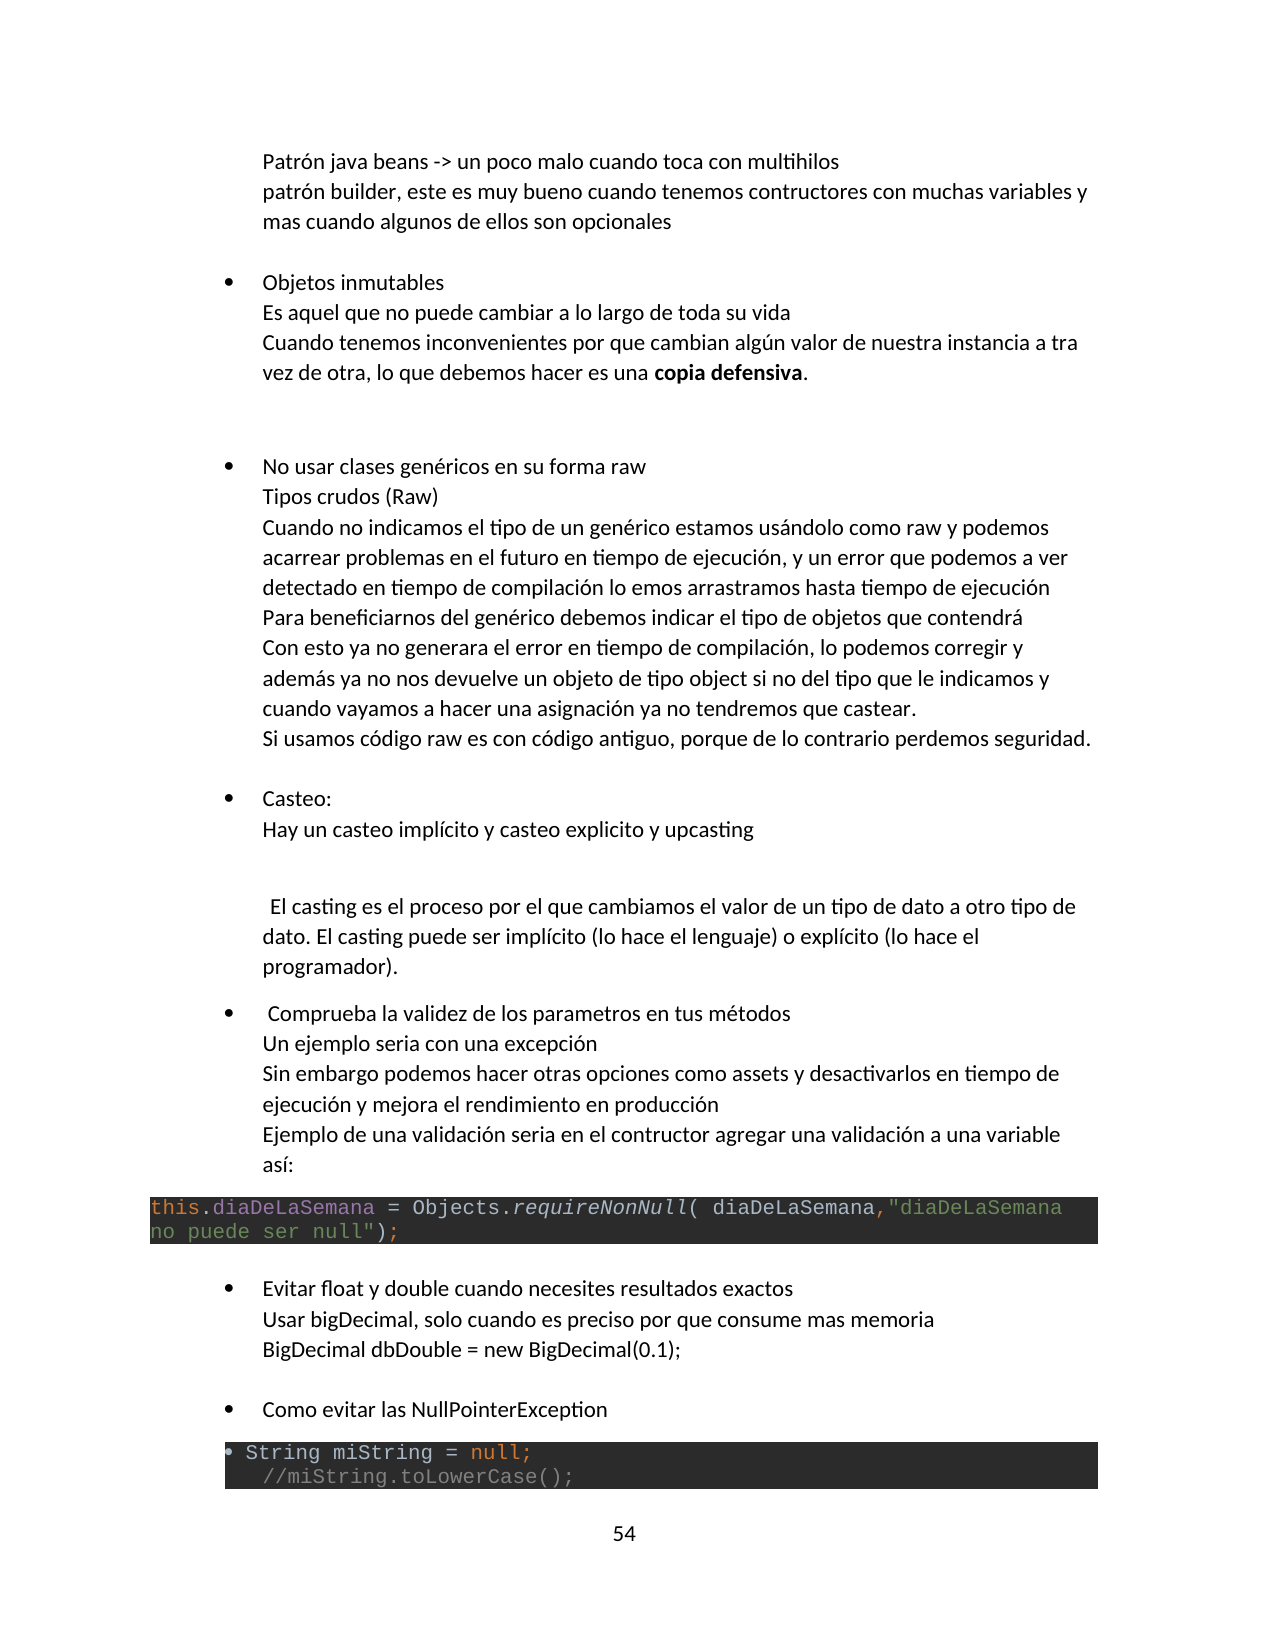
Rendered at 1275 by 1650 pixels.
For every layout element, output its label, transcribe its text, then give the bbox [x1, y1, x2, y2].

list Para beneficiarnos del genérico debemos indicar el tipo de objetos que contendrá [262, 603, 1098, 631]
text El casting es el proceso por el que cambiamos el valor de un tipo de dato a otro tipo de dato. El casting puede ser implícito (lo hace el lenguaje) o explícito (lo hace el programador). [262, 892, 1098, 980]
text this.diaDeLaSemana = Objects.requireNonNull( diaDeLaSemana,"diaDeLaSemana no puede ser null"); [150, 1197, 1098, 1244]
list Casteo: [225, 784, 1098, 812]
list BigDecimal dbDouble = new BigDecimal(0.1); [262, 1335, 1098, 1363]
list Tipos crudos (Raw) [262, 482, 1098, 510]
list Hay un casteo implícito y casteo explicito y upcasting [262, 815, 1098, 843]
list Objetos inmutables [225, 268, 1098, 296]
list Un ejemplo seria con una excepción [262, 1029, 1098, 1057]
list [225, 1442, 1098, 1489]
list Como evitar las NullPointerException [225, 1395, 1098, 1423]
list Sin embargo podemos hacer otras opciones como assets y desactivarlos en tiempo de ejecución y mejora el rendimiento en producción [262, 1059, 1098, 1118]
list Es aquel que no puede cambiar a lo largo de toda su vida [262, 298, 1098, 326]
list Patrón java beans -> un poco malo cuando toca con multihilos [262, 147, 1098, 175]
list Usar bigDecimal, solo cuando es preciso por que consume mas memoria [262, 1305, 1098, 1333]
list Cuando tenemos inconvenientes por que cambian algún valor de nuestra instancia a tra vez de otra, lo que debemos hacer es una copia defensiva. [262, 328, 1098, 386]
list No usar clases genéricos en su forma raw [225, 452, 1098, 480]
list Cuando no indicamos el tipo de un genérico estamos usándolo como raw y podemos acarrear problemas en el futuro en tiempo de ejecución, y un error que podemos a ver detectado en tiempo de compilación lo emos arrastramos hasta tiempo de ejecución [262, 513, 1098, 601]
list Con esto ya no generara el error en tiempo de compilación, lo podemos corregir y además ya no nos devuelve un objeto de tipo object si no del tipo que le indicamos y cuando vayamos a hacer una asignación ya no tendremos que castear. [262, 633, 1098, 722]
list Si usamos código raw es con código antiguo, porque de lo contrario perdemos seguridad. [262, 724, 1098, 752]
list Comprueba la validez de los parametros en tus métodos [225, 999, 1098, 1027]
list Evitar float y double cuando necesites resultados exactos [225, 1274, 1098, 1302]
list Ejemplo de una validación seria en el contructor agregar una validación a una variable así: [262, 1120, 1098, 1178]
list patrón builder, este es muy bueno cuando tenemos contructores con muchas variables y mas cuando algunos de ellos son opcionales [262, 177, 1098, 235]
